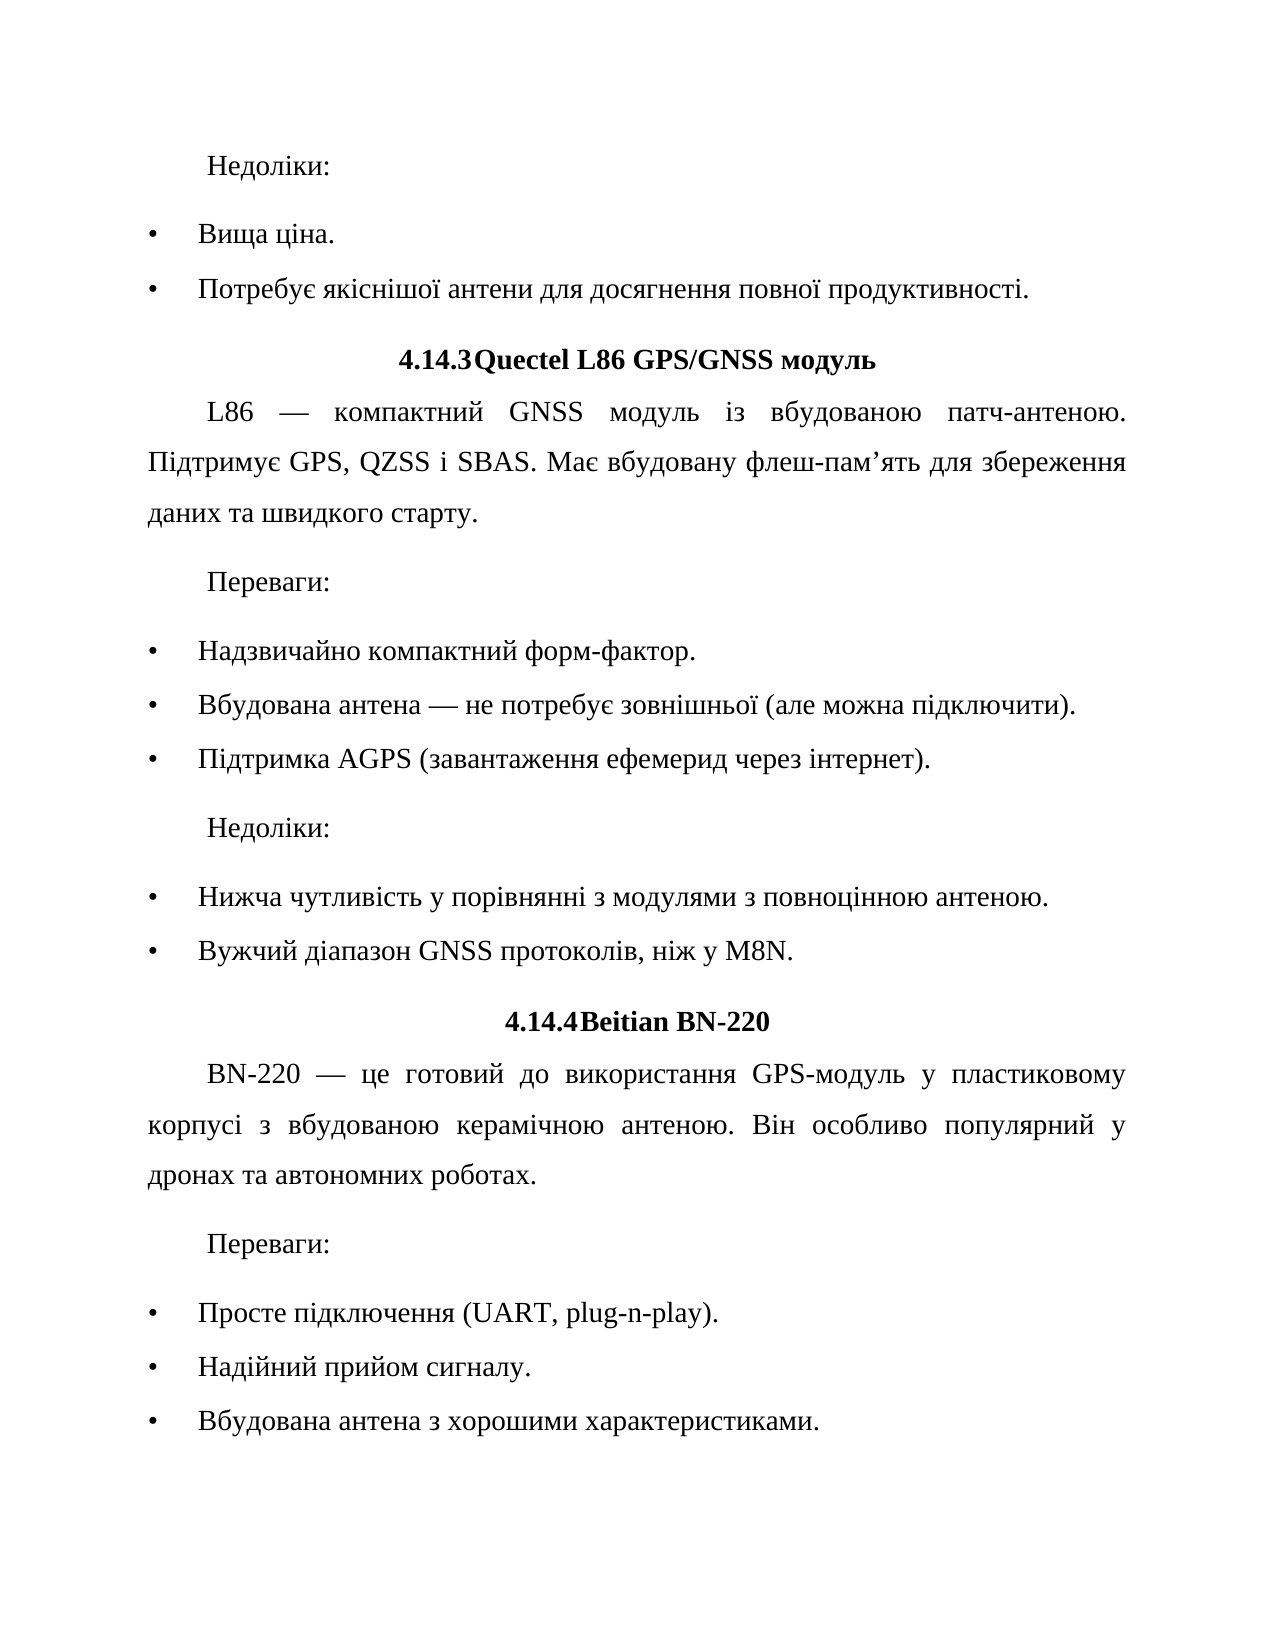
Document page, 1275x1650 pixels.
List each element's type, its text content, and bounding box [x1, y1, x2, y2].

subtitle Beitian BN-220 [148, 1004, 1127, 1038]
list Потребує якіснішої антени для досягнення повної продуктивності. [148, 271, 1127, 304]
list Вбудована антена — не потребує зовнішньої (але можна підключити). [148, 687, 1127, 721]
list Підтримка AGPS (завантаження ефемерид через інтернет). [148, 741, 1127, 774]
text Недоліки: [148, 810, 1127, 844]
list Надзвичайно компактний форм-фактор. [148, 633, 1127, 666]
text BN-220 — це готовий до використання GPS-модуль у пластиковому корпусі з вбудованою керамічною антеною. Він особливо популярний у дронах та автономних роботах. [148, 1057, 1127, 1191]
text Переваги: [148, 564, 1127, 597]
list Вбудована антена з хорошими характеристиками. [148, 1403, 1127, 1437]
list Нижча чутливість у порівнянні з модулями з повноцінною антеною. [148, 879, 1127, 913]
text Недоліки: [148, 148, 1127, 181]
list Надійний прийом сигналу. [148, 1349, 1127, 1383]
subtitle Quectel L86 GPS/GNSS модуль [148, 342, 1127, 375]
list Вужчий діапазон GNSS протоколів, ніж у M8N. [148, 933, 1127, 967]
list Вища ціна. [148, 217, 1127, 250]
text Переваги: [148, 1226, 1127, 1260]
list Просте підключення (UART, plug-n-play). [148, 1295, 1127, 1329]
text L86 — компактний GNSS модуль із вбудованою патч-антеною. Підтримує GPS, QZSS і SBAS. Має вбудовану флеш-пам’ять для збереження даних та швидкого старту. [148, 394, 1127, 528]
